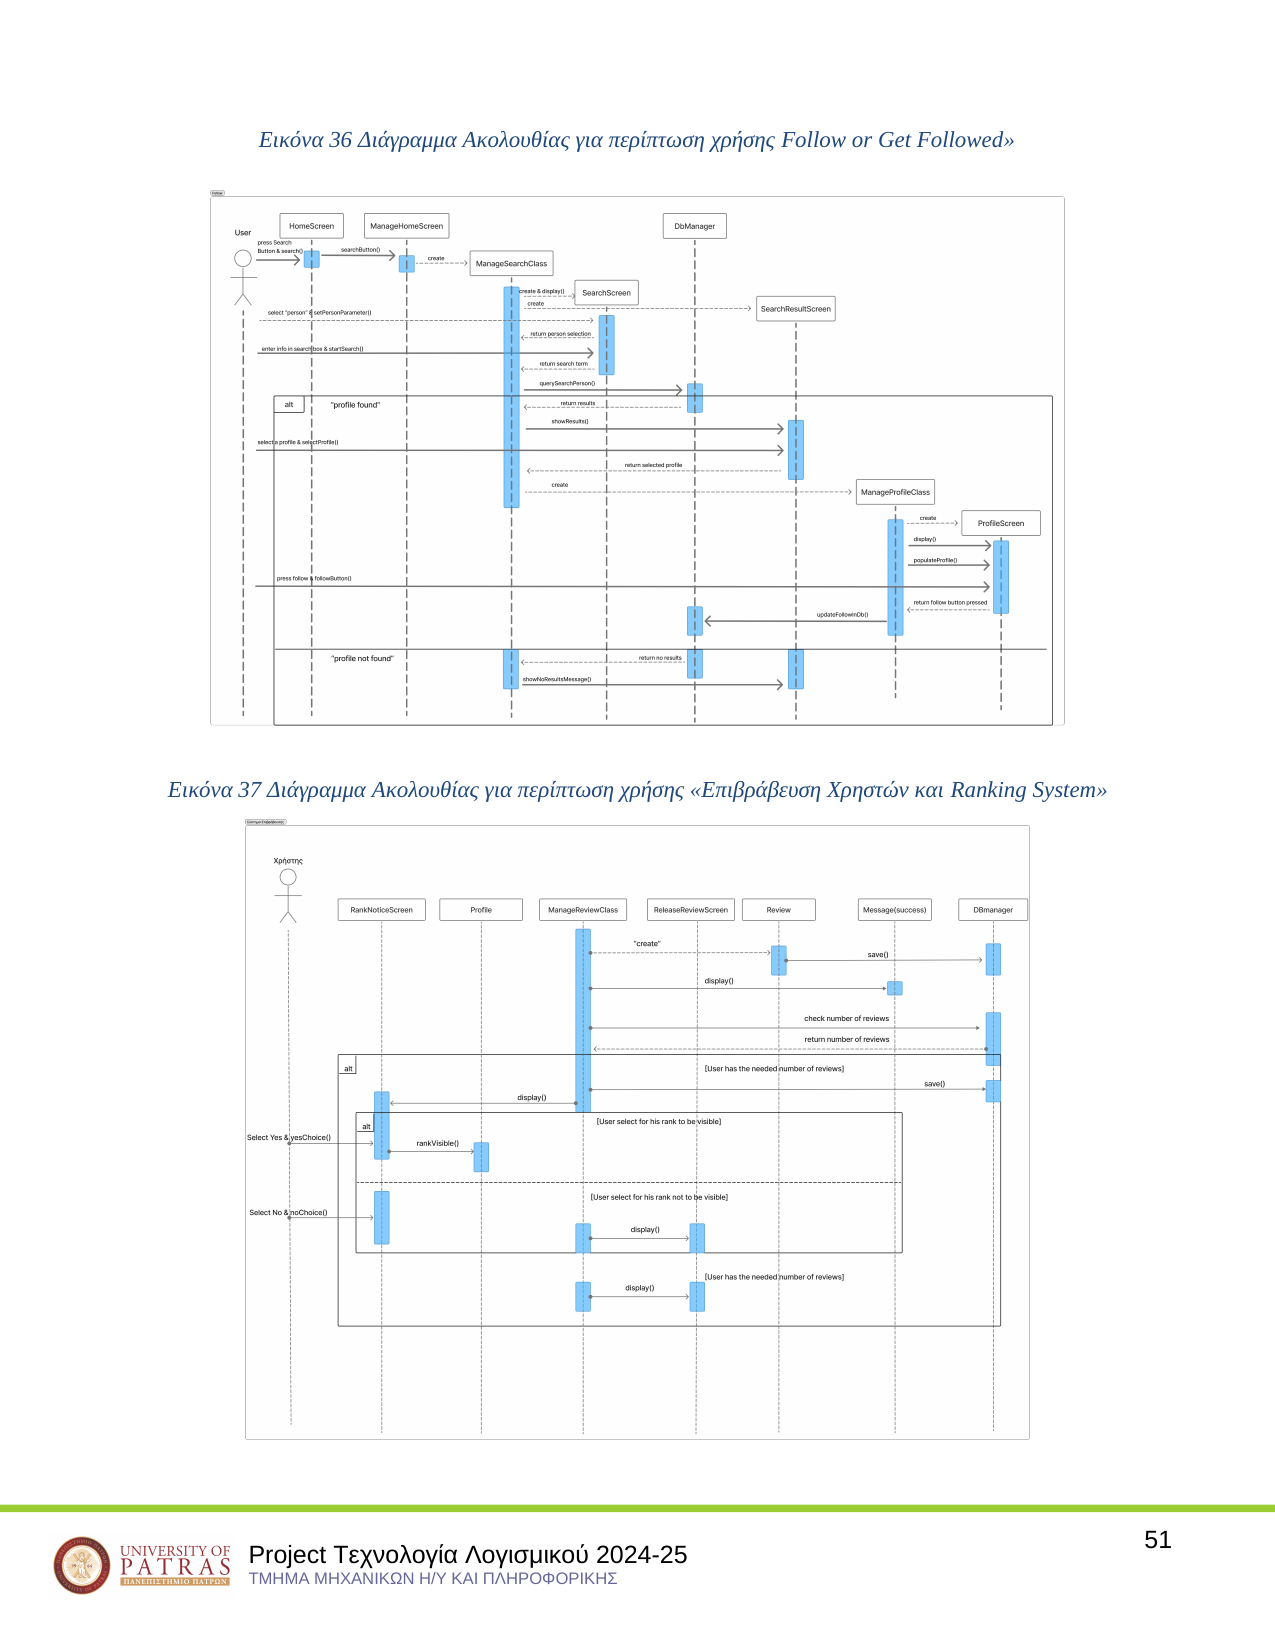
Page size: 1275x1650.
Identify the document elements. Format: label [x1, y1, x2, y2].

picture [203, 189, 1072, 733]
picture [238, 818, 1037, 1447]
picture [48, 1532, 235, 1600]
